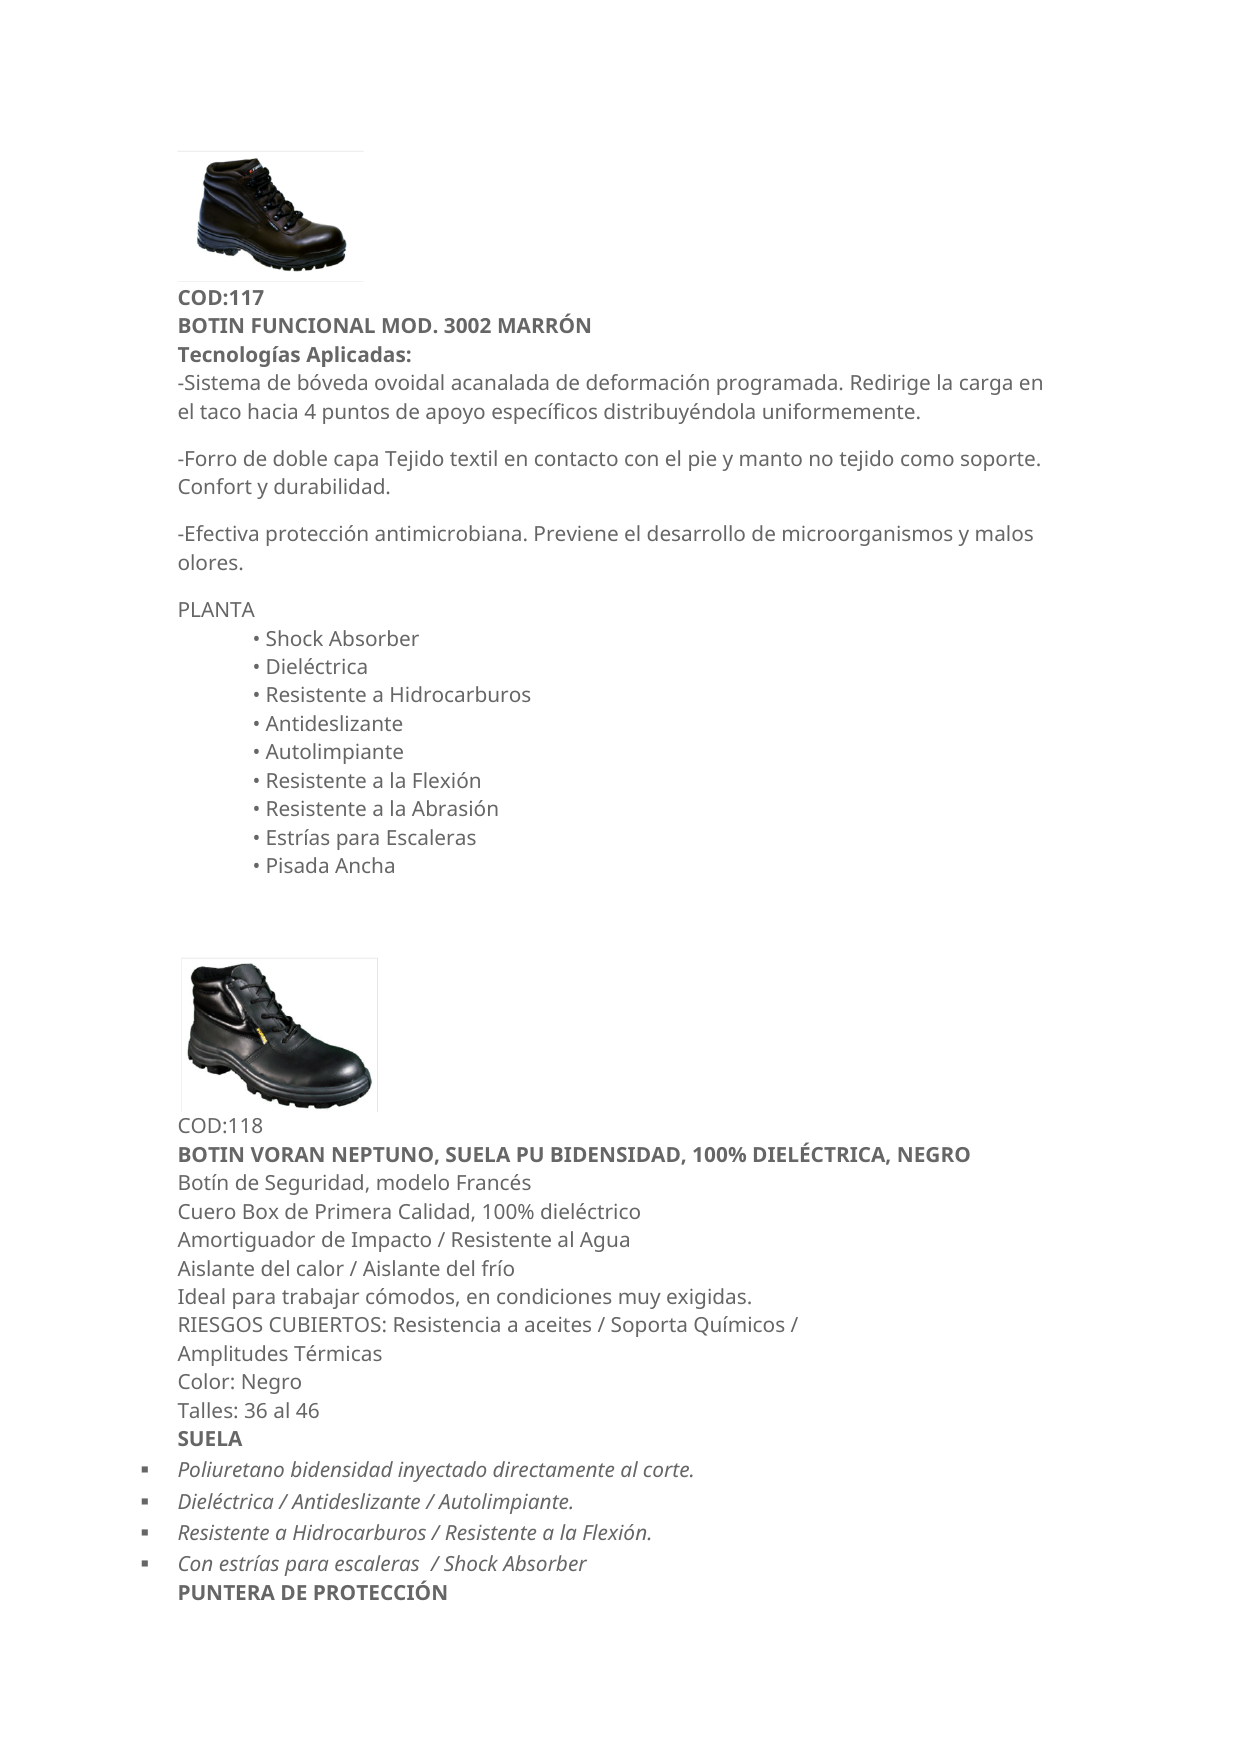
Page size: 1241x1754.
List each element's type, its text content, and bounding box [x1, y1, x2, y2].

text • Autolimpiante [252, 737, 1063, 766]
text • Shock Absorber [252, 624, 1063, 652]
text SUELA [177, 1424, 1063, 1453]
text COD:118 [177, 1111, 1063, 1140]
text -Sistema de bóveda ovoidal acanalada de deformación programada. Redirige la carga en el taco hacia 4 puntos de apoyo específicos distribuyéndola uniformemente. [177, 368, 1063, 425]
text BOTIN FUNCIONAL MOD. 3002 MARRÓN [177, 311, 1063, 340]
picture [177, 955, 381, 1112]
text • Antideslizante [252, 709, 1063, 737]
list Poliuretano bidensidad inyectado directamente al corte. [140, 1453, 1063, 1484]
text RIESGOS CUBIERTOS: Resistencia a aceites / Soporta Químicos / Amplitudes Térmicas Color: Negro Talles: 36 al 46 [177, 1311, 1063, 1424]
text BOTIN VORAN NEPTUNO, SUELA PU BIDENSIDAD, 100% DIELÉCTRICA, NEGRO [177, 1140, 1063, 1168]
list Dieléctrica / Antideslizante / Autolimpiante. [140, 1484, 1063, 1515]
list Con estrías para escaleras / Shock Absorber [140, 1546, 1063, 1578]
text Botín de Seguridad, modelo Francés Cuero Box de Primera Calidad, 100% dieléctrico Amortiguador de Impacto / Resistente al Agua Aislante del calor / Aislante del frío Ideal para trabajar cómodos, en condiciones muy exigidas. [177, 1168, 1063, 1311]
text • Estrías para Escaleras [252, 823, 1063, 851]
list Resistente a Hidrocarburos / Resistente a la Flexión. [140, 1515, 1063, 1546]
text • Dieléctrica [252, 652, 1063, 681]
text Tecnologías Aplicadas: [177, 340, 1063, 368]
text -Efectiva protección antimicrobiana. Previene el desarrollo de microorganismos y malos olores. [177, 519, 1063, 576]
text • Resistente a Hidrocarburos [252, 681, 1063, 709]
text • Resistente a la Flexión [252, 766, 1063, 794]
text PUNTERA DE PROTECCIÓN [177, 1578, 1063, 1606]
text • Resistente a la Abrasión [252, 794, 1063, 823]
text -Forro de doble capa Tejido textil en contacto con el pie y manto no tejido como soporte. Confort y durabilidad. [177, 444, 1063, 501]
picture [177, 147, 364, 283]
text • Pisada Ancha [252, 851, 1063, 879]
text COD:117 [177, 283, 1063, 311]
text PLANTA [177, 595, 1063, 624]
